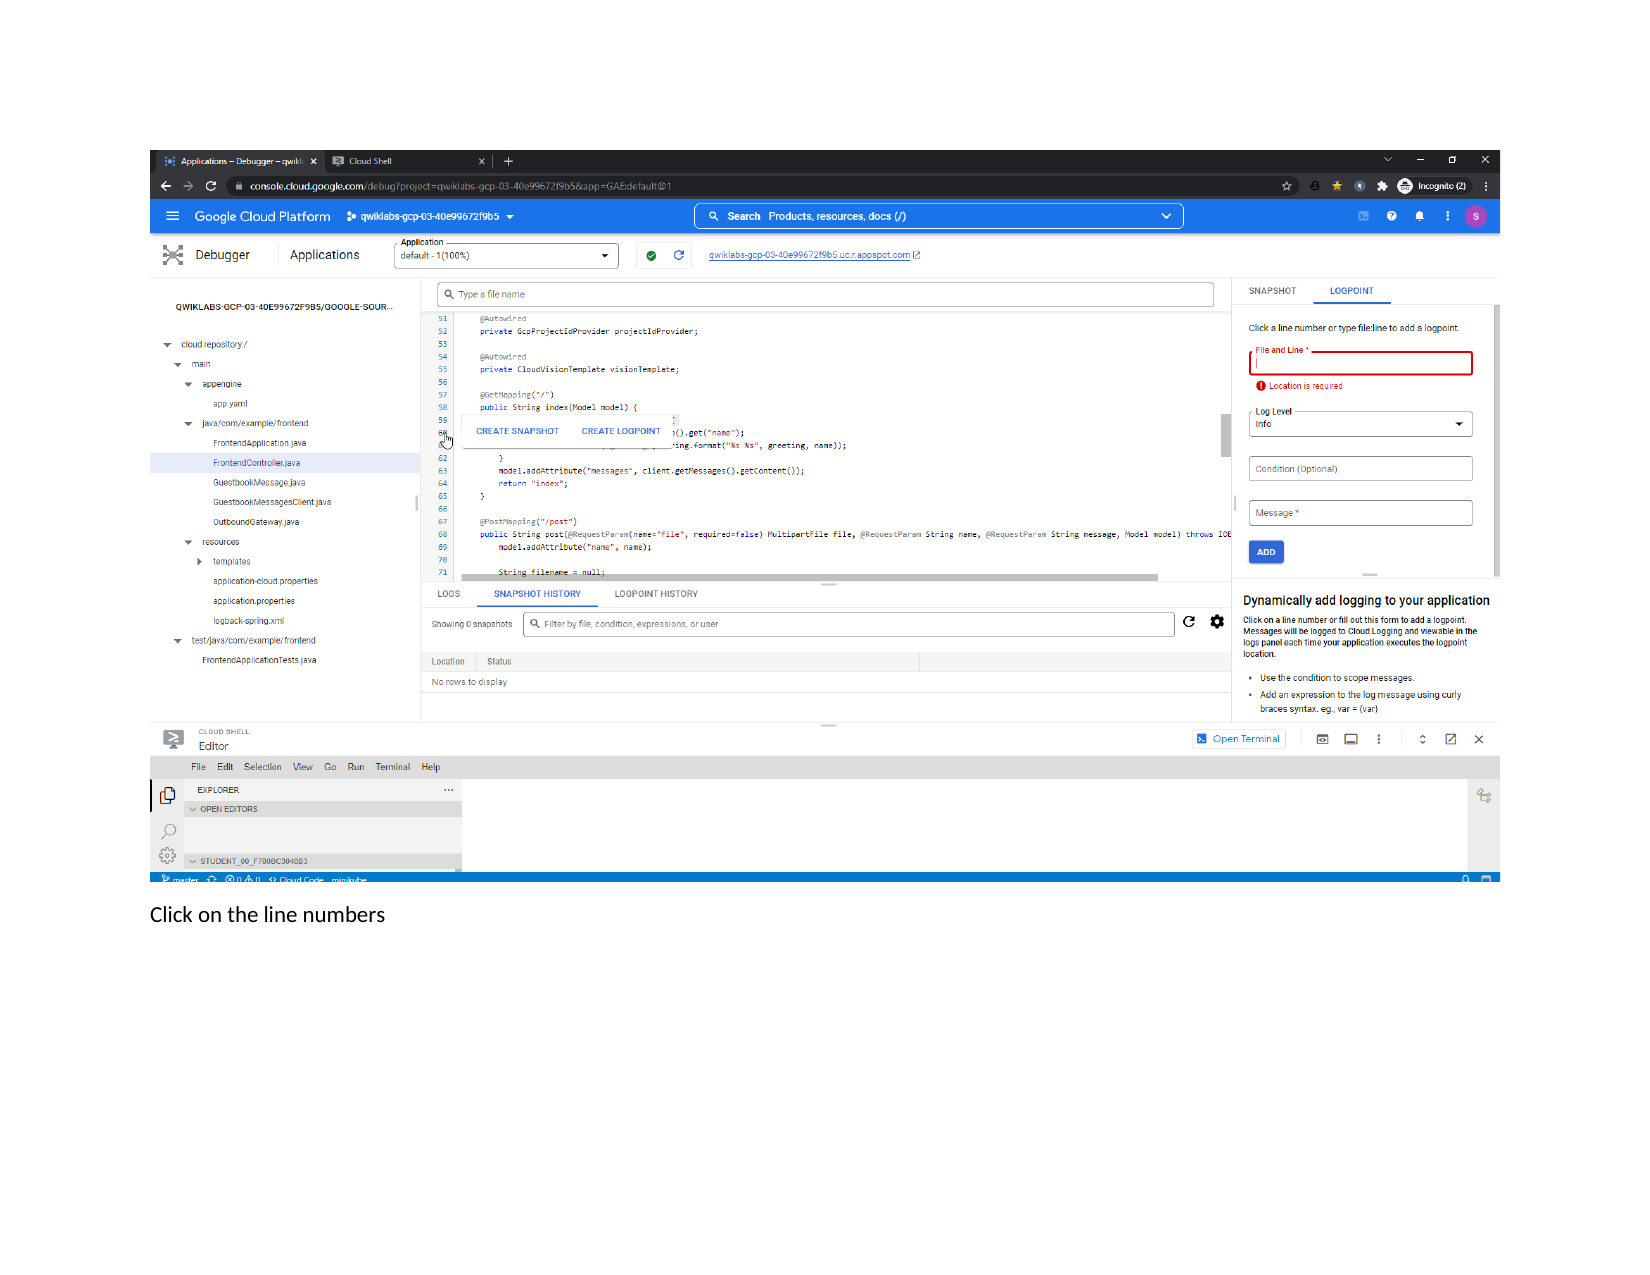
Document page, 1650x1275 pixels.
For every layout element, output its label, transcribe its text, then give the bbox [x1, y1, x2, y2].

picture [150, 150, 1500, 882]
text Click on the line numbers [150, 900, 1500, 928]
